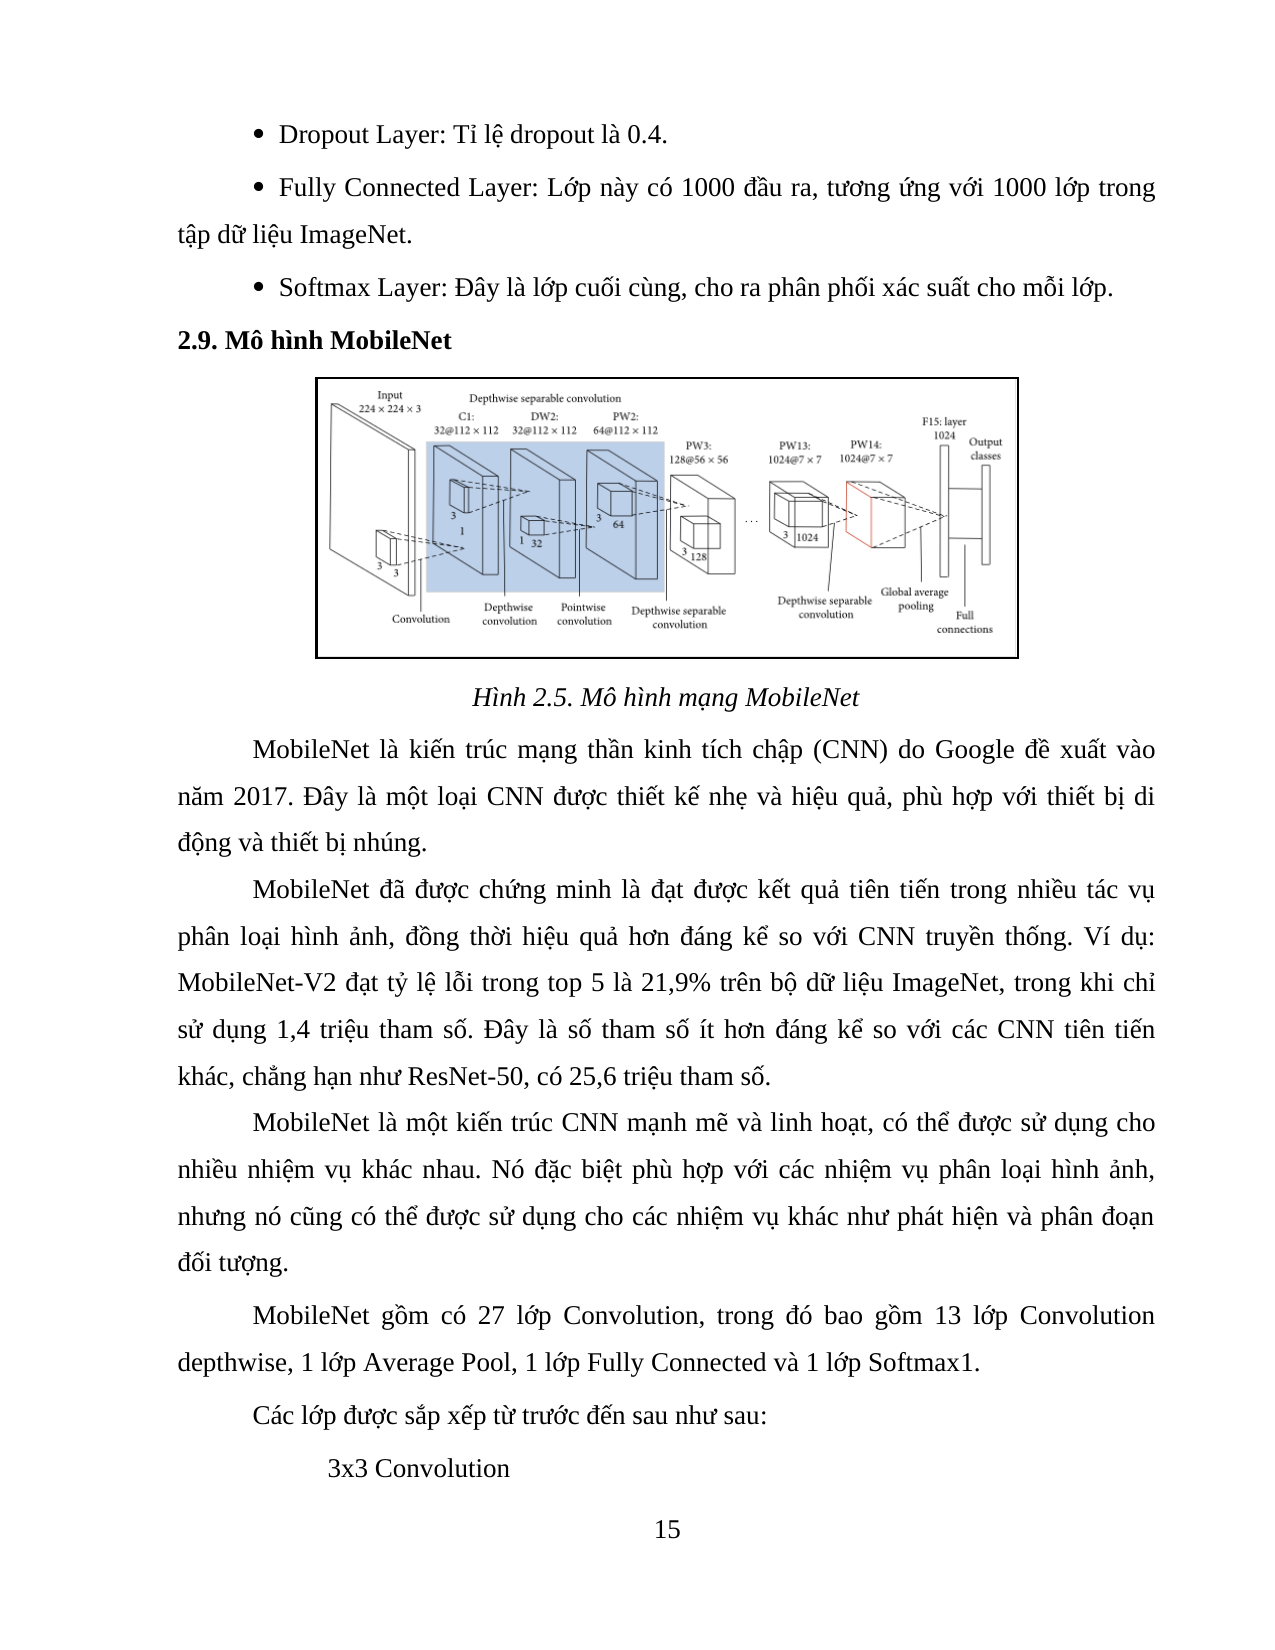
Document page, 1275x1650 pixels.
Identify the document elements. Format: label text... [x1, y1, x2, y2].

subtitle MobileNet đã được chứng minh là đạt được kết quả tiên tiến trong nhiều tác vụ phân loại hình ảnh, đồng thời hiệu quả hơn đáng kể so với CNN truyền thống. Ví dụ: MobileNet-V2 đạt tỷ lệ lỗi trong top 5 là 21,9% trên bộ dữ liệu ImageNet, trong khi chỉ sử dụng 1,4 triệu tham số. Đây là số tham số ít hơn đáng kể so với các CNN tiên tiến khác, chẳng hạn như ResNet-50, có 25,6 triệu tham số. [177, 873, 1157, 1091]
subtitle Dropout Layer: Tỉ lệ dropout là 0.4. [177, 118, 1157, 149]
subtitle Các lớp được sắp xếp từ trước đến sau như sau​: [252, 1399, 1157, 1430]
subtitle 3x3 Convolution [252, 1452, 1157, 1483]
text Hình 2.5. Mô hình mạng MobileNet [177, 681, 1157, 712]
picture [318, 379, 1017, 657]
subtitle Mô hình MobileNet [177, 324, 1157, 355]
subtitle MobileNet gồm có 27 lớp Convolution, trong đó bao gồm 13 lớp Convolution depthwise, 1 lớp Average Pool, 1 lớp Fully Connected và 1 lớp Softmax​1​. [177, 1299, 1157, 1377]
subtitle MobileNet là một kiến trúc CNN mạnh mẽ và linh hoạt, có thể được sử dụng cho nhiều nhiệm vụ khác nhau. Nó đặc biệt phù hợp với các nhiệm vụ phân loại hình ảnh, nhưng nó cũng có thể được sử dụng cho các nhiệm vụ khác như phát hiện và phân đoạn đối tượng. [177, 1107, 1157, 1278]
subtitle MobileNet là kiến trúc mạng thần kinh tích chập (CNN) do Google đề xuất vào năm 2017. Đây là một loại CNN được thiết kế nhẹ và hiệu quả, phù hợp với thiết bị di động và thiết bị nhúng. [177, 733, 1157, 858]
subtitle Softmax Layer: Đây là lớp cuối cùng, cho ra phân phối xác suất cho mỗi lớp. [177, 271, 1157, 302]
subtitle Fully Connected Layer: Lớp này có 1000 đầu ra, tương ứng với 1000 lớp trong tập dữ liệu ImageNet. [177, 171, 1157, 249]
